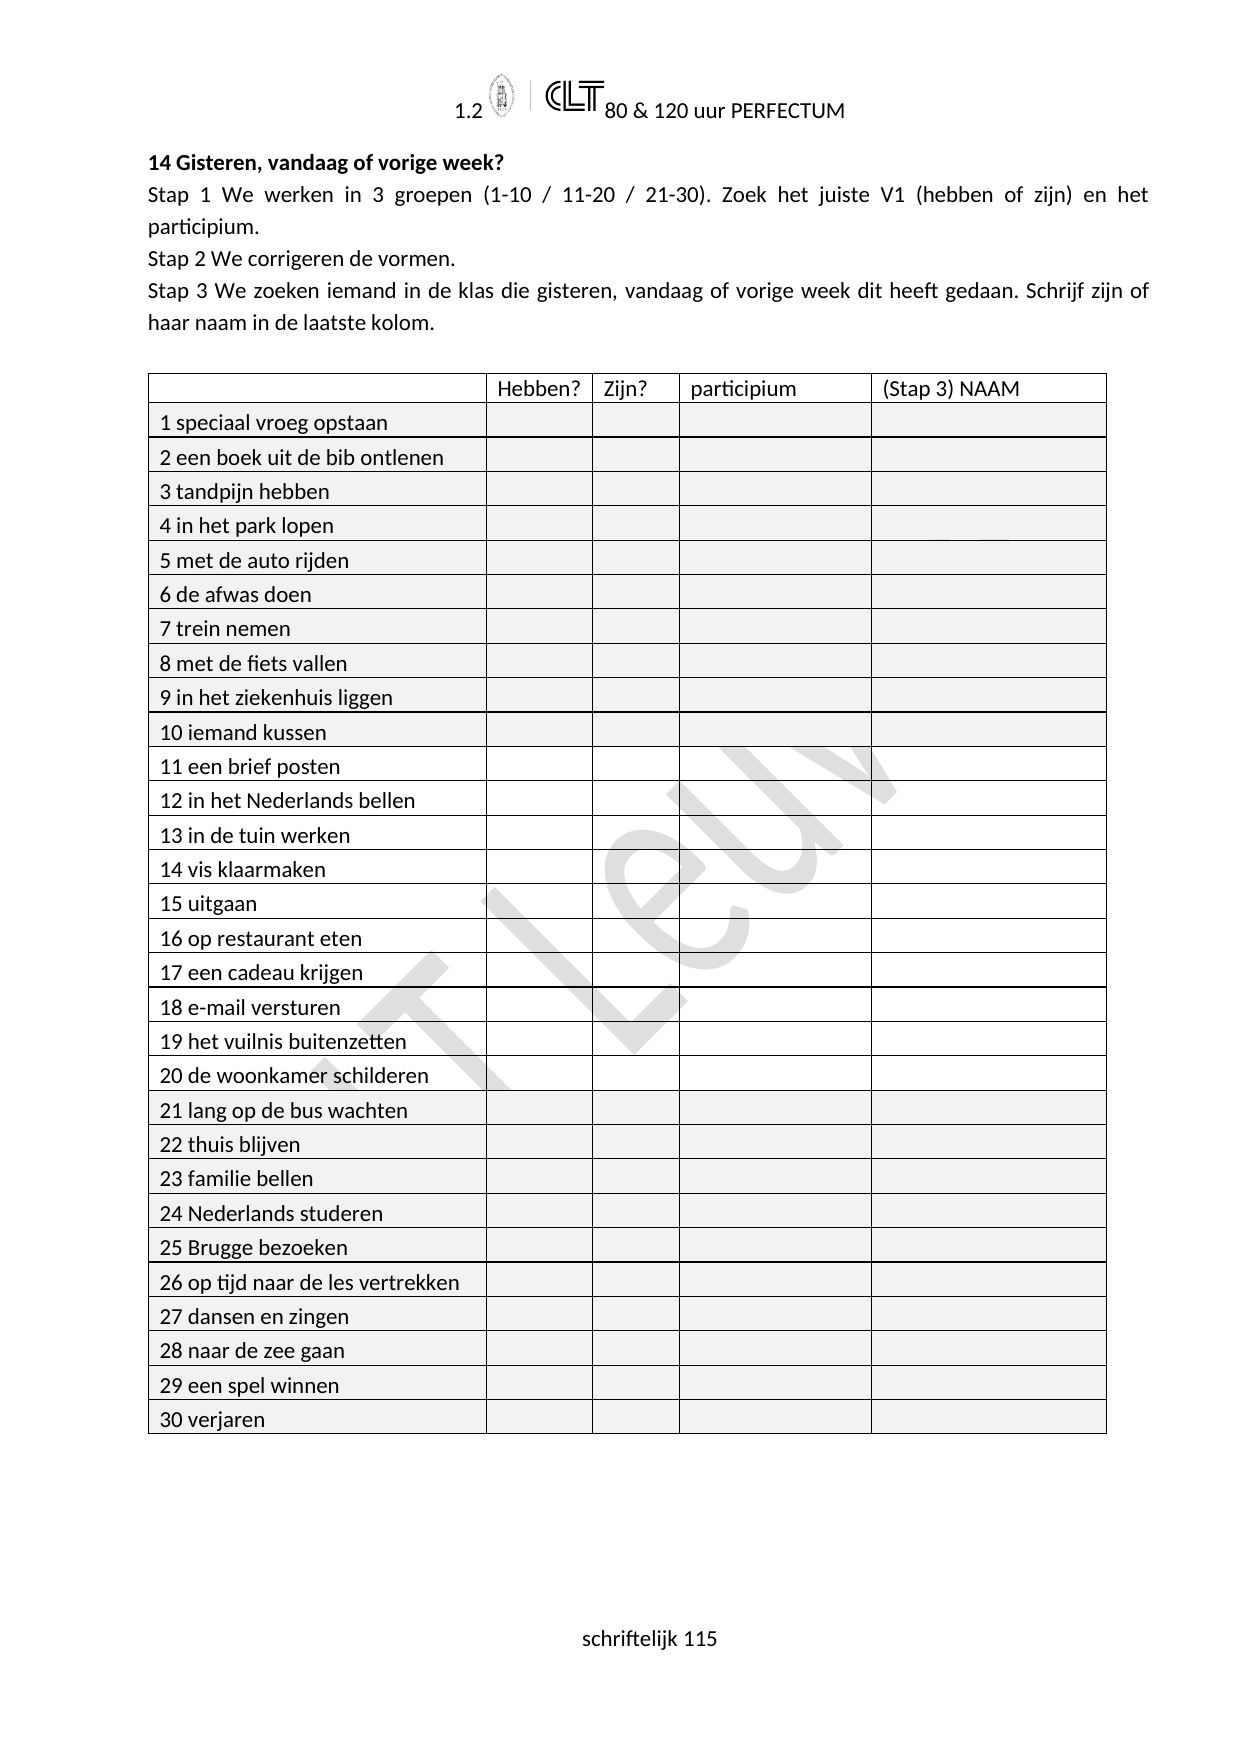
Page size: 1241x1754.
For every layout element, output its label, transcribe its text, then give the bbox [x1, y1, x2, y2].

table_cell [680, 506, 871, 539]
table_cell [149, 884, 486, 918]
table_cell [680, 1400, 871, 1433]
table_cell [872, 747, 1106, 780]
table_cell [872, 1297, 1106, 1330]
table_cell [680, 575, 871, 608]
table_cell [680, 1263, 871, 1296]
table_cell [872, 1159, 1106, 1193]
table_cell [593, 438, 679, 471]
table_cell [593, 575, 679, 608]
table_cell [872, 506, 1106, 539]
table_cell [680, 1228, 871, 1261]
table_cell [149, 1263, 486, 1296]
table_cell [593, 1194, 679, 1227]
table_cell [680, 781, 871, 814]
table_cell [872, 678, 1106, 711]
table_header Zijn? [593, 374, 679, 402]
table_header [149, 374, 486, 402]
table_cell [872, 438, 1106, 471]
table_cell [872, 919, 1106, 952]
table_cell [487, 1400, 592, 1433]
table_cell [487, 403, 592, 436]
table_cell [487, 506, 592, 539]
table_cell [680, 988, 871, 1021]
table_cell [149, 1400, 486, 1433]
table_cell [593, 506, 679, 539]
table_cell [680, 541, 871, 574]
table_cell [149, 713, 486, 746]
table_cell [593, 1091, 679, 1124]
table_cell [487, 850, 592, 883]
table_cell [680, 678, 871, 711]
table_cell [680, 403, 871, 436]
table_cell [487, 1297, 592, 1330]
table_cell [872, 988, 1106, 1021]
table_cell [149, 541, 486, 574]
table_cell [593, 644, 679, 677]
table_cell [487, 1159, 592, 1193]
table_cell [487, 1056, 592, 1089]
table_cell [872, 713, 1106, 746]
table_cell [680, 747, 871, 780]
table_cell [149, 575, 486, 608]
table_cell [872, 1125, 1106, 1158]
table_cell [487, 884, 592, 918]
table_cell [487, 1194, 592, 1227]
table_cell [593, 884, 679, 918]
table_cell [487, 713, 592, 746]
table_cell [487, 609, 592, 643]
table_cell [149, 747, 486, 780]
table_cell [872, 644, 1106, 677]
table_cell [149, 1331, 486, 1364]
table_header (Stap 3) NAAM [872, 374, 1106, 402]
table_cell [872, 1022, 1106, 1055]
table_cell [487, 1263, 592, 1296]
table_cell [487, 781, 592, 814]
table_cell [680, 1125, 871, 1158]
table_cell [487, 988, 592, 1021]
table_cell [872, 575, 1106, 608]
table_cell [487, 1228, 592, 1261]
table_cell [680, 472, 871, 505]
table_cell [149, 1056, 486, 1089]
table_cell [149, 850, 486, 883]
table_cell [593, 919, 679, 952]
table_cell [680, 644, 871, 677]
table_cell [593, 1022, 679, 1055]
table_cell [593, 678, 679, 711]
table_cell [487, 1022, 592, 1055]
text Stap 3 We zoeken iemand in de klas die gisteren, vandaag of vorige week dit heeft gedaan. Schrijf zijn of haar naam in de laatste kolom. [148, 276, 1152, 337]
table_header Hebben? [487, 374, 592, 402]
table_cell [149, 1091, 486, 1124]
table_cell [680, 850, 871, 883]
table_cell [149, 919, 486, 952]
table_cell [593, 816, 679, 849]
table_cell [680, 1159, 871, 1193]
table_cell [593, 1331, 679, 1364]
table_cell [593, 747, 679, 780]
table_cell 2 een boek uit de bib ontlenen [149, 438, 486, 471]
text 14 Gisteren, vandaag of vorige week? [148, 148, 1152, 176]
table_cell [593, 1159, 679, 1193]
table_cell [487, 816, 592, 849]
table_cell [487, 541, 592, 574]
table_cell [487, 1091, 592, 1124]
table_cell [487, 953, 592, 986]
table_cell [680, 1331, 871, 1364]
table_cell [593, 403, 679, 436]
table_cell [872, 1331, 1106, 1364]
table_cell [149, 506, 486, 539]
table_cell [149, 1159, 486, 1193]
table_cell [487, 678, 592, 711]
table_cell [872, 403, 1106, 436]
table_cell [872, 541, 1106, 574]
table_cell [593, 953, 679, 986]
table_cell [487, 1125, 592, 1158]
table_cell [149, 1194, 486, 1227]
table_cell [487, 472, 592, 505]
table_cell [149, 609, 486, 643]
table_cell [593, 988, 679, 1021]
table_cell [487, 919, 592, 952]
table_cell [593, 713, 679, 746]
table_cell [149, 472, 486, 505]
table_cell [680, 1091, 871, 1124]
picture [488, 73, 605, 118]
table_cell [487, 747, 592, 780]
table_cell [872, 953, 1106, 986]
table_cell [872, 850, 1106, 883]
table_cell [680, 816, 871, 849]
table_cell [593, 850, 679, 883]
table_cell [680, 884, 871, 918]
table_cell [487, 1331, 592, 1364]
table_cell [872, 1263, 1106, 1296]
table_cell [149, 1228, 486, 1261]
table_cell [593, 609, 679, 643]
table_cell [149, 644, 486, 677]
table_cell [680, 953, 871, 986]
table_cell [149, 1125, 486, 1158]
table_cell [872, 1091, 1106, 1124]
table_cell [487, 438, 592, 471]
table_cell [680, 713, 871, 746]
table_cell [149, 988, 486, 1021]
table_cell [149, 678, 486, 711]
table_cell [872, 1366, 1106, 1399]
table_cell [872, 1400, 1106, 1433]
text Stap 1 We werken in 3 groepen (1-10 / 11-20 / 21-30). Zoek het juiste V1 (hebben of zijn) en het participium. [148, 180, 1152, 240]
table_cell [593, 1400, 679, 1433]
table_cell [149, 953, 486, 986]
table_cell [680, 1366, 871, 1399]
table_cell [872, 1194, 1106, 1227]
table_cell 1 speciaal vroeg opstaan [149, 403, 486, 436]
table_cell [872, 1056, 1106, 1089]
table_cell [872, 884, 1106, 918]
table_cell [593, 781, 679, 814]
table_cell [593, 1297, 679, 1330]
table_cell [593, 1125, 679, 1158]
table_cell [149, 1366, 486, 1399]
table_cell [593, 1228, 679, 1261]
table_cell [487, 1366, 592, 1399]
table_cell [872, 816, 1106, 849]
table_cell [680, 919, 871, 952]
table_header participium [680, 374, 871, 402]
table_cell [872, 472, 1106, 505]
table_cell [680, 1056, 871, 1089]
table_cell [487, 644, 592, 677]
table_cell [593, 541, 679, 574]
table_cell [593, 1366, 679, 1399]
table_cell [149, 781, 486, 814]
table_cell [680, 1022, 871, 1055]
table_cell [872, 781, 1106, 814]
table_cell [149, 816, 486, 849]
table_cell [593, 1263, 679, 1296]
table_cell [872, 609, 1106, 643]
table_cell [680, 438, 871, 471]
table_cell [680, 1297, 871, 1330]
text Stap 2 We corrigeren de vormen. [148, 244, 1152, 272]
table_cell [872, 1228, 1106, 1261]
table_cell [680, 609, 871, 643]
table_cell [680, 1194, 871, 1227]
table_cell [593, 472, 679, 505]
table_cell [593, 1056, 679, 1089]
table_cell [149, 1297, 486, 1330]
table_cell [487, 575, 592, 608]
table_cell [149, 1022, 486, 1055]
